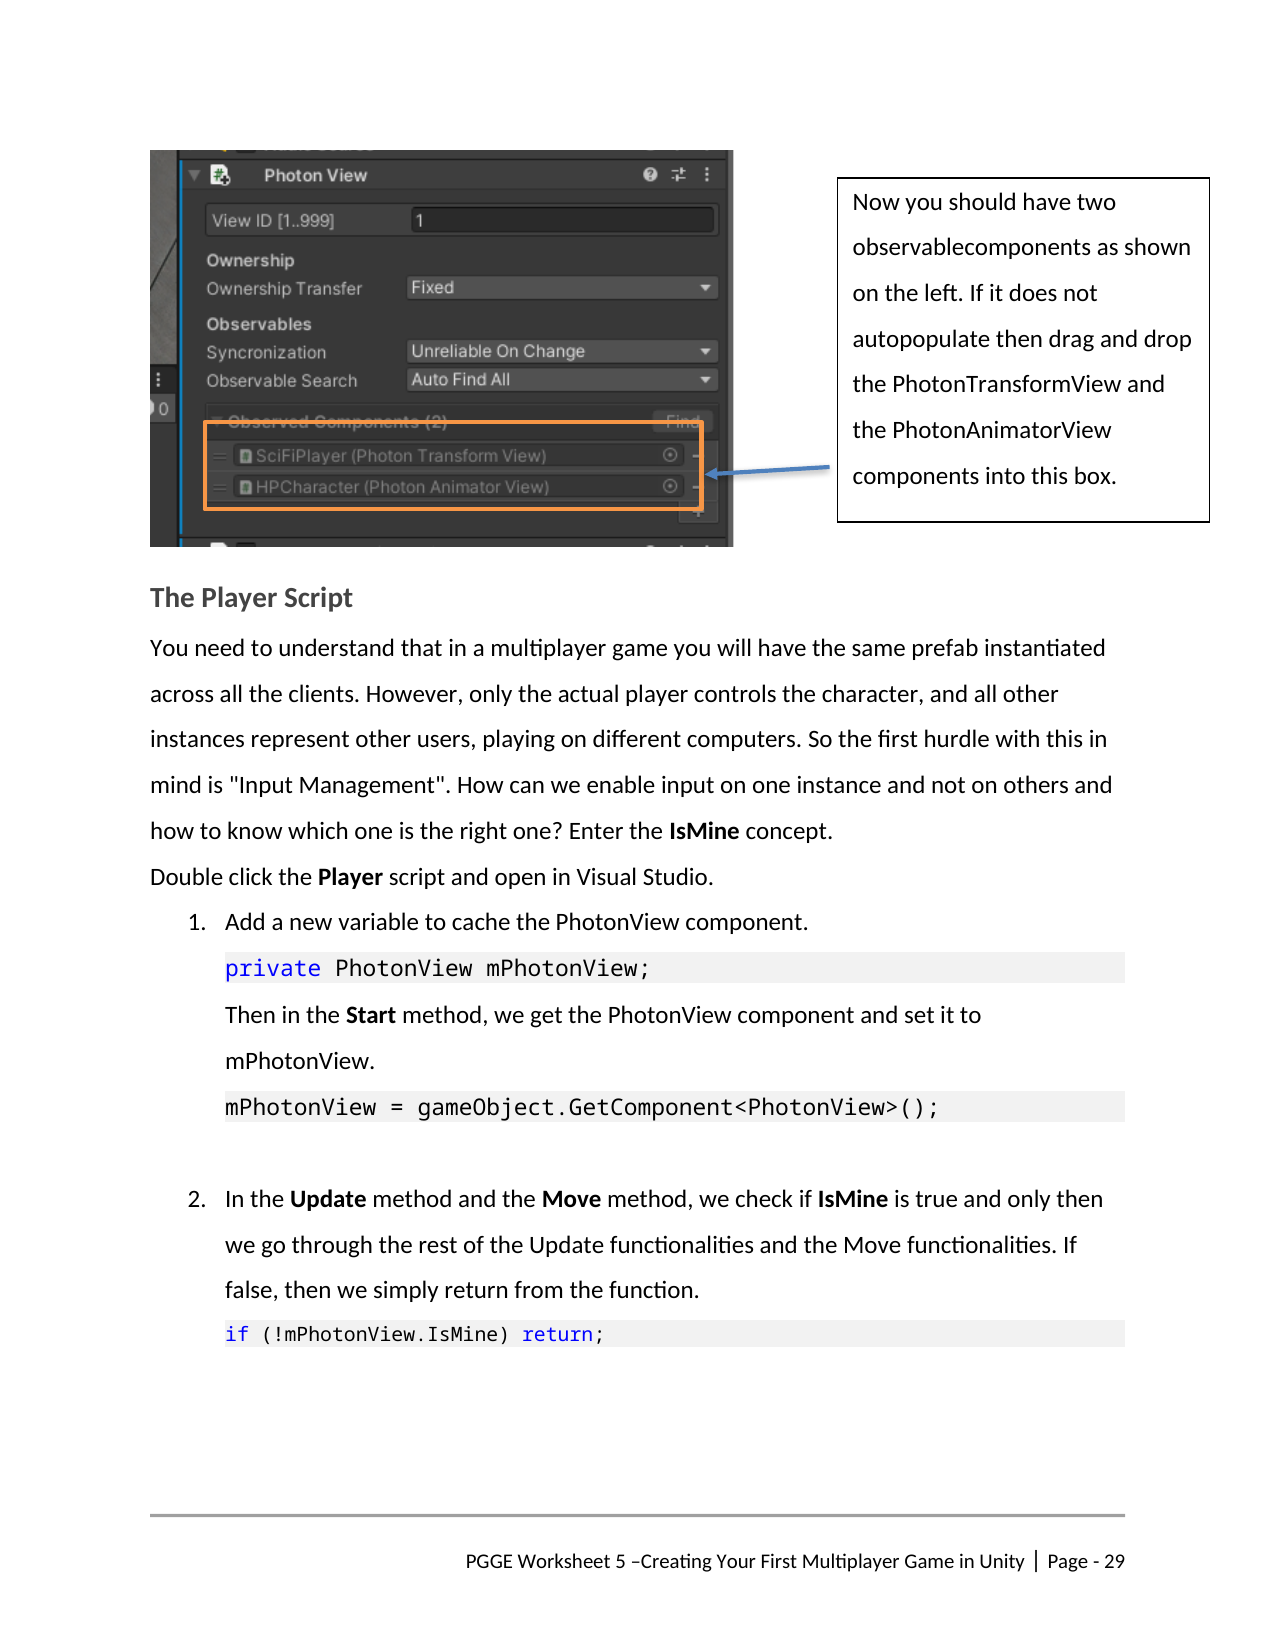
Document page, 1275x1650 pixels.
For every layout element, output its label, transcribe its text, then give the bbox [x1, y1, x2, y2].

subtitle The Player Script [150, 579, 1125, 614]
list In the Update method and the Move method, we check if IsMine is true and only then we go through the rest of the Update functionalities and the Move functionalities. If false, then we simply return from the function. [187, 1183, 1125, 1305]
picture [207, 424, 699, 507]
list private PhotonView mPhotonView; [225, 952, 1125, 983]
list Then in the Start method, we get the PhotonView component and set it to mPhotonView. [225, 999, 1125, 1075]
list Add a new variable to cache the PhotonView component. [187, 907, 1125, 937]
list if (!mPhotonView.IsMine) return; [225, 1320, 1125, 1347]
text Double click the Player script and open in Visual Studio. [150, 861, 1125, 891]
picture [150, 150, 734, 547]
text You need to understand that in a multiplayer game you will have the same prefab instantiated across all the clients. However, only the actual player controls the character, and all other instances represent other users, playing on different computers. So the first hurdle with this in mind is "Input Management". How can we enable input on one instance and not on others and how to know which one is the right one? Enter the IsMine concept. [150, 632, 1125, 846]
text mPhotonView = gameObject.GetComponent<PhotonView>(); [225, 1091, 1125, 1122]
